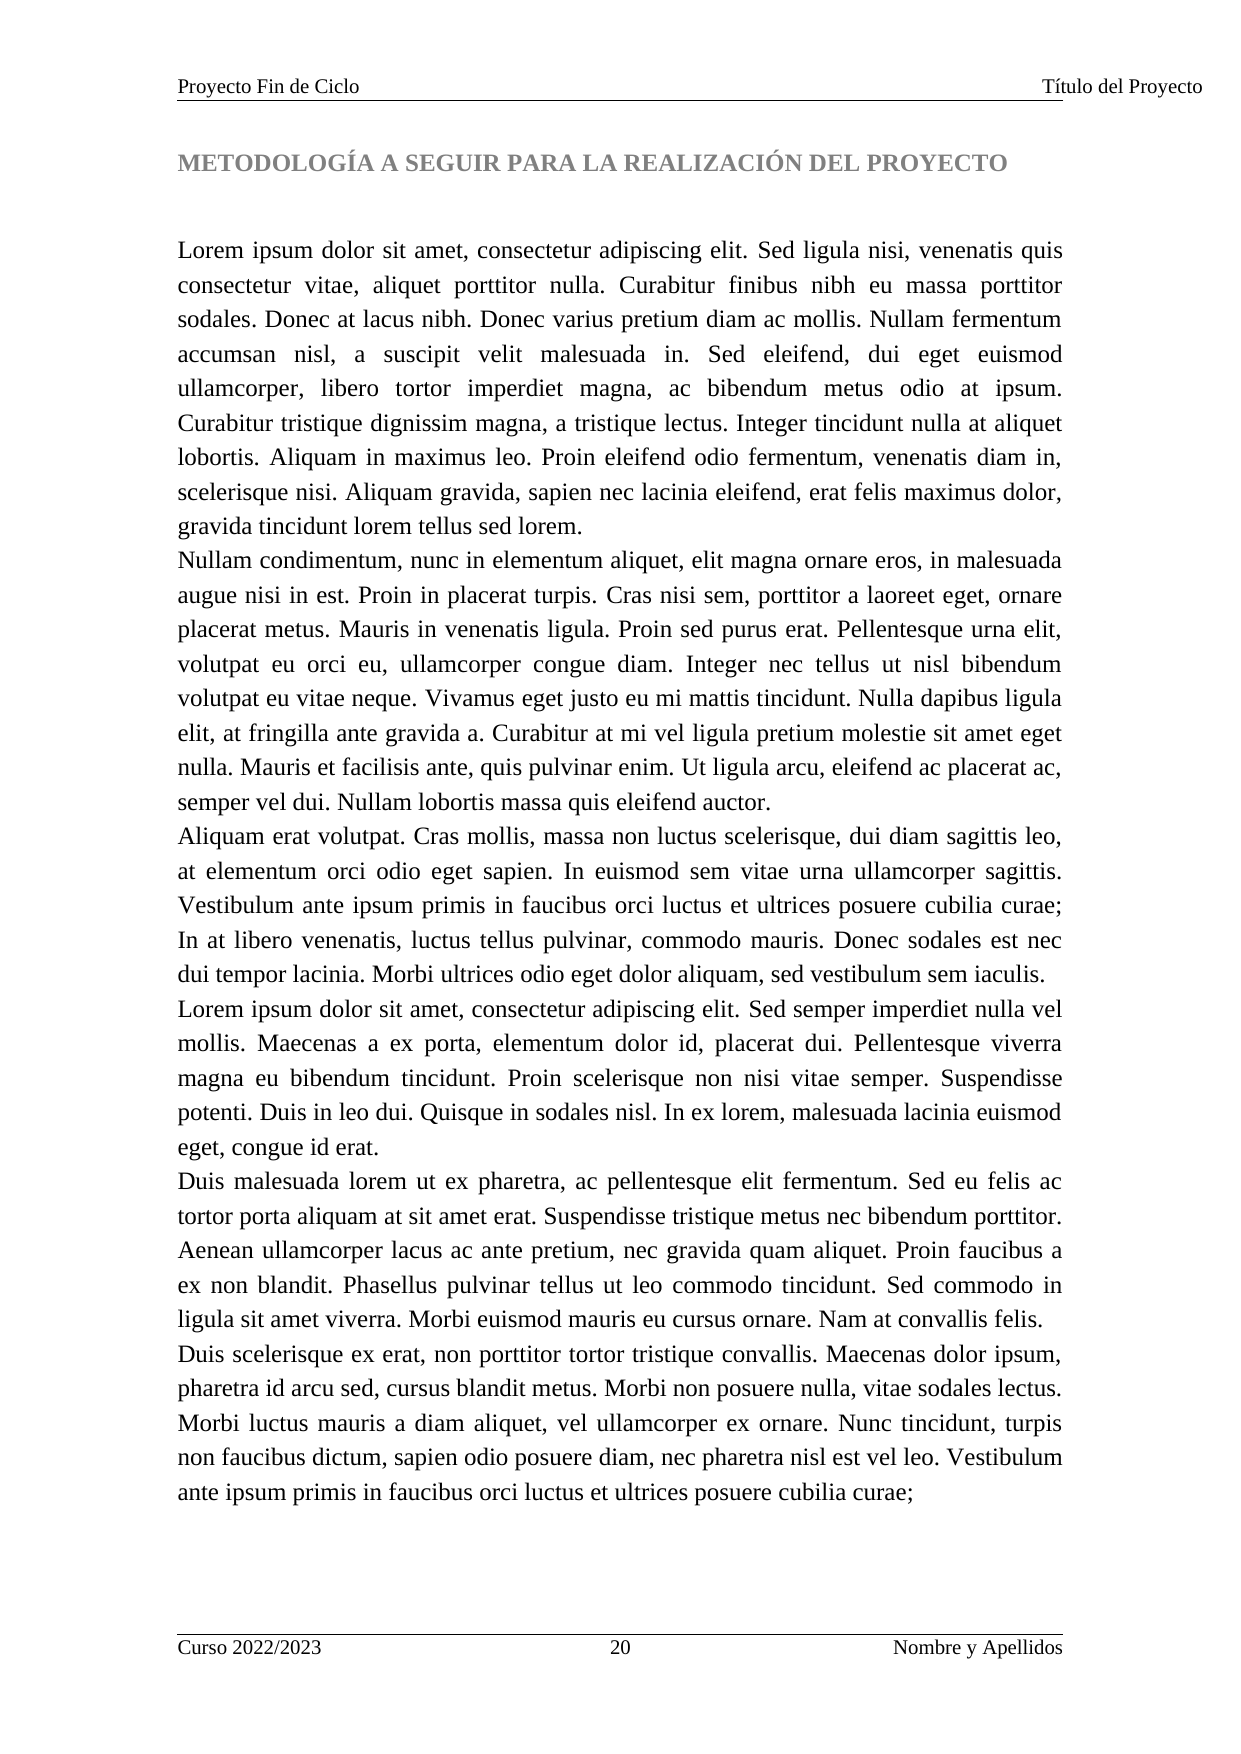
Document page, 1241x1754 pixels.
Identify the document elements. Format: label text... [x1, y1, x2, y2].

text Duis malesuada lorem ut ex pharetra, ac pellentesque elit fermentum. Sed eu felis ac tortor porta aliquam at sit amet erat. Suspendisse tristique metus nec bibendum porttitor. Aenean ullamcorper lacus ac ante pretium, nec gravida quam aliquet. Proin faucibus a ex non blandit. Phasellus pulvinar tellus ut leo commodo tincidunt. Sed commodo in ligula sit amet viverra. Morbi euismod mauris eu cursus ornare. Nam at convallis felis. [177, 1166, 1063, 1333]
text Lorem ipsum dolor sit amet, consectetur adipiscing elit. Sed ligula nisi, venenatis quis consectetur vitae, aliquet porttitor nulla. Curabitur finibus nibh eu massa porttitor sodales. Donec at lacus nibh. Donec varius pretium diam ac mollis. Nullam fermentum accumsan nisl, a suscipit velit malesuada in. Sed eleifend, dui eget euismod ullamcorper, libero tortor imperdiet magna, ac bibendum metus odio at ipsum. Curabitur tristique dignissim magna, a tristique lectus. Integer tincidunt nulla at aliquet lobortis. Aliquam in maximus leo. Proin eleifend odio fermentum, venenatis diam in, scelerisque nisi. Aliquam gravida, sapien nec lacinia eleifend, erat felis maximus dolor, gravida tincidunt lorem tellus sed lorem. [177, 235, 1063, 540]
text Lorem ipsum dolor sit amet, consectetur adipiscing elit. Sed semper imperdiet nulla vel mollis. Maecenas a ex porta, elementum dolor id, placerat dui. Pellentesque viverra magna eu bibendum tincidunt. Proin scelerisque non nisi vitae semper. Suspendisse potenti. Duis in leo dui. Quisque in sodales nisl. In ex lorem, malesuada lacinia euismod eget, congue id erat. [177, 994, 1063, 1161]
text Duis scelerisque ex erat, non porttitor tortor tristique convallis. Maecenas dolor ipsum, pharetra id arcu sed, cursus blandit metus. Morbi non posuere nulla, vitae sodales lectus. Morbi luctus mauris a diam aliquet, vel ullamcorper ex ornare. Nunc tincidunt, turpis non faucibus dictum, sapien odio posuere diam, nec pharetra nisl est vel leo. Vestibulum ante ipsum primis in faucibus orci luctus et ultrices posuere cubilia curae; [177, 1339, 1063, 1505]
subtitle METODOLOGÍA A SEGUIR PARA LA REALIZACIÓN DEL PROYECTO [177, 148, 1063, 176]
text Nullam condimentum, nunc in elementum aliquet, elit magna ornare eros, in malesuada augue nisi in est. Proin in placerat turpis. Cras nisi sem, porttitor a laoreet eget, ornare placerat metus. Mauris in venenatis ligula. Proin sed purus erat. Pellentesque urna elit, volutpat eu orci eu, ullamcorper congue diam. Integer nec tellus ut nisl bibendum volutpat eu vitae neque. Vivamus eget justo eu mi mattis tincidunt. Nulla dapibus ligula elit, at fringilla ante gravida a. Curabitur at mi vel ligula pretium molestie sit amet eget nulla. Mauris et facilisis ante, quis pulvinar enim. Ut ligula arcu, eleifend ac placerat ac, semper vel dui. Nullam lobortis massa quis eleifend auctor. [177, 546, 1063, 816]
text Aliquam erat volutpat. Cras mollis, massa non luctus scelerisque, dui diam sagittis leo, at elementum orci odio eget sapien. In euismod sem vitae urna ullamcorper sagittis. Vestibulum ante ipsum primis in faucibus orci luctus et ultrices posuere cubilia curae; In at libero venenatis, luctus tellus pulvinar, commodo mauris. Donec sodales est nec dui tempor lacinia. Morbi ultrices odio eget dolor aliquam, sed vestibulum sem iaculis. [177, 821, 1063, 988]
